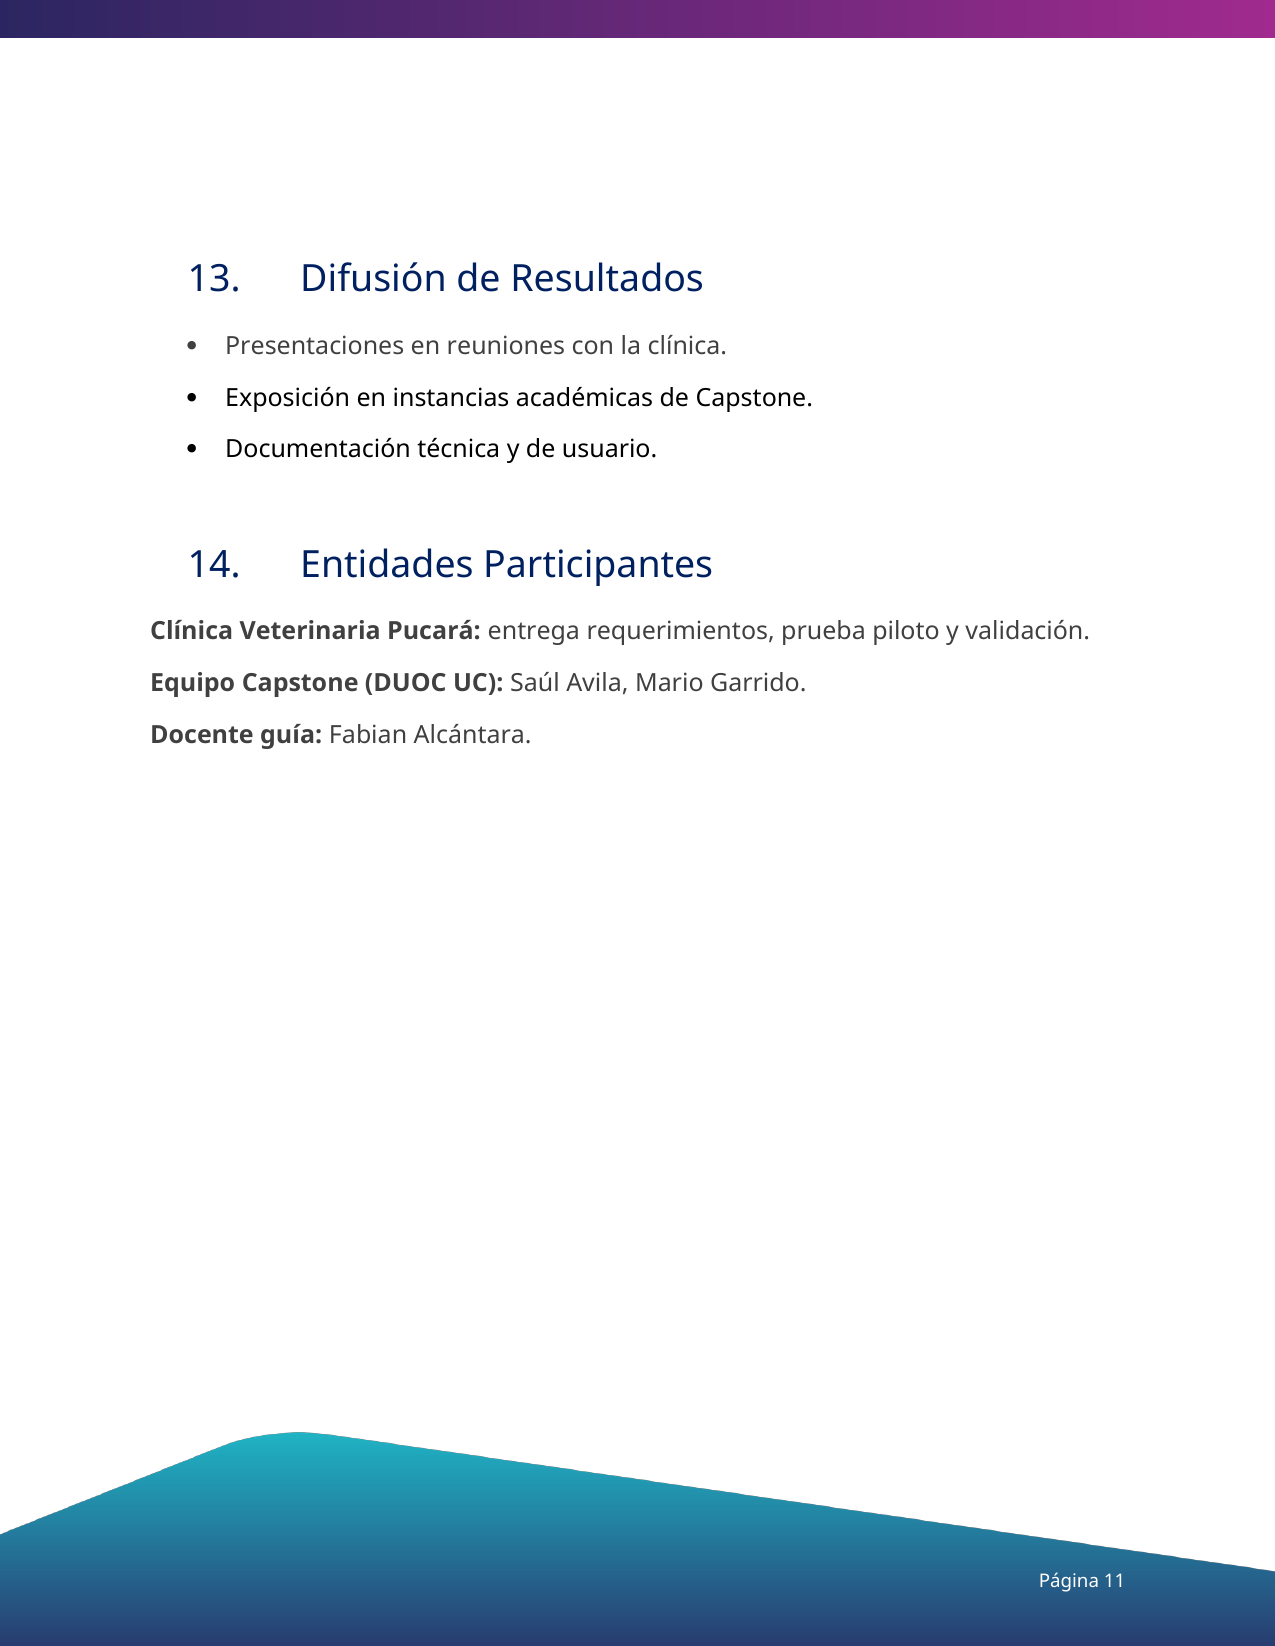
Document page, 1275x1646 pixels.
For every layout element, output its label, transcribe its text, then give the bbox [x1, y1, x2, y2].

text Equipo Capstone (DUOC UC): Saúl Avila, Mario Garrido. [150, 665, 1125, 699]
text Clínica Veterinaria Pucará: entrega requerimientos, prueba piloto y validación. [150, 613, 1125, 647]
list Documentación técnica y de usuario. [187, 431, 1125, 465]
text Docente guía: Fabian Alcántara. [150, 716, 1125, 750]
text Entidades Participantes [187, 537, 1125, 588]
list Presentaciones en reuniones con la clínica. [187, 328, 1125, 362]
text Difusión de Resultados [187, 252, 1125, 303]
list Exposición en instancias académicas de Capstone. [187, 379, 1125, 413]
picture [0, 1432, 1275, 1646]
